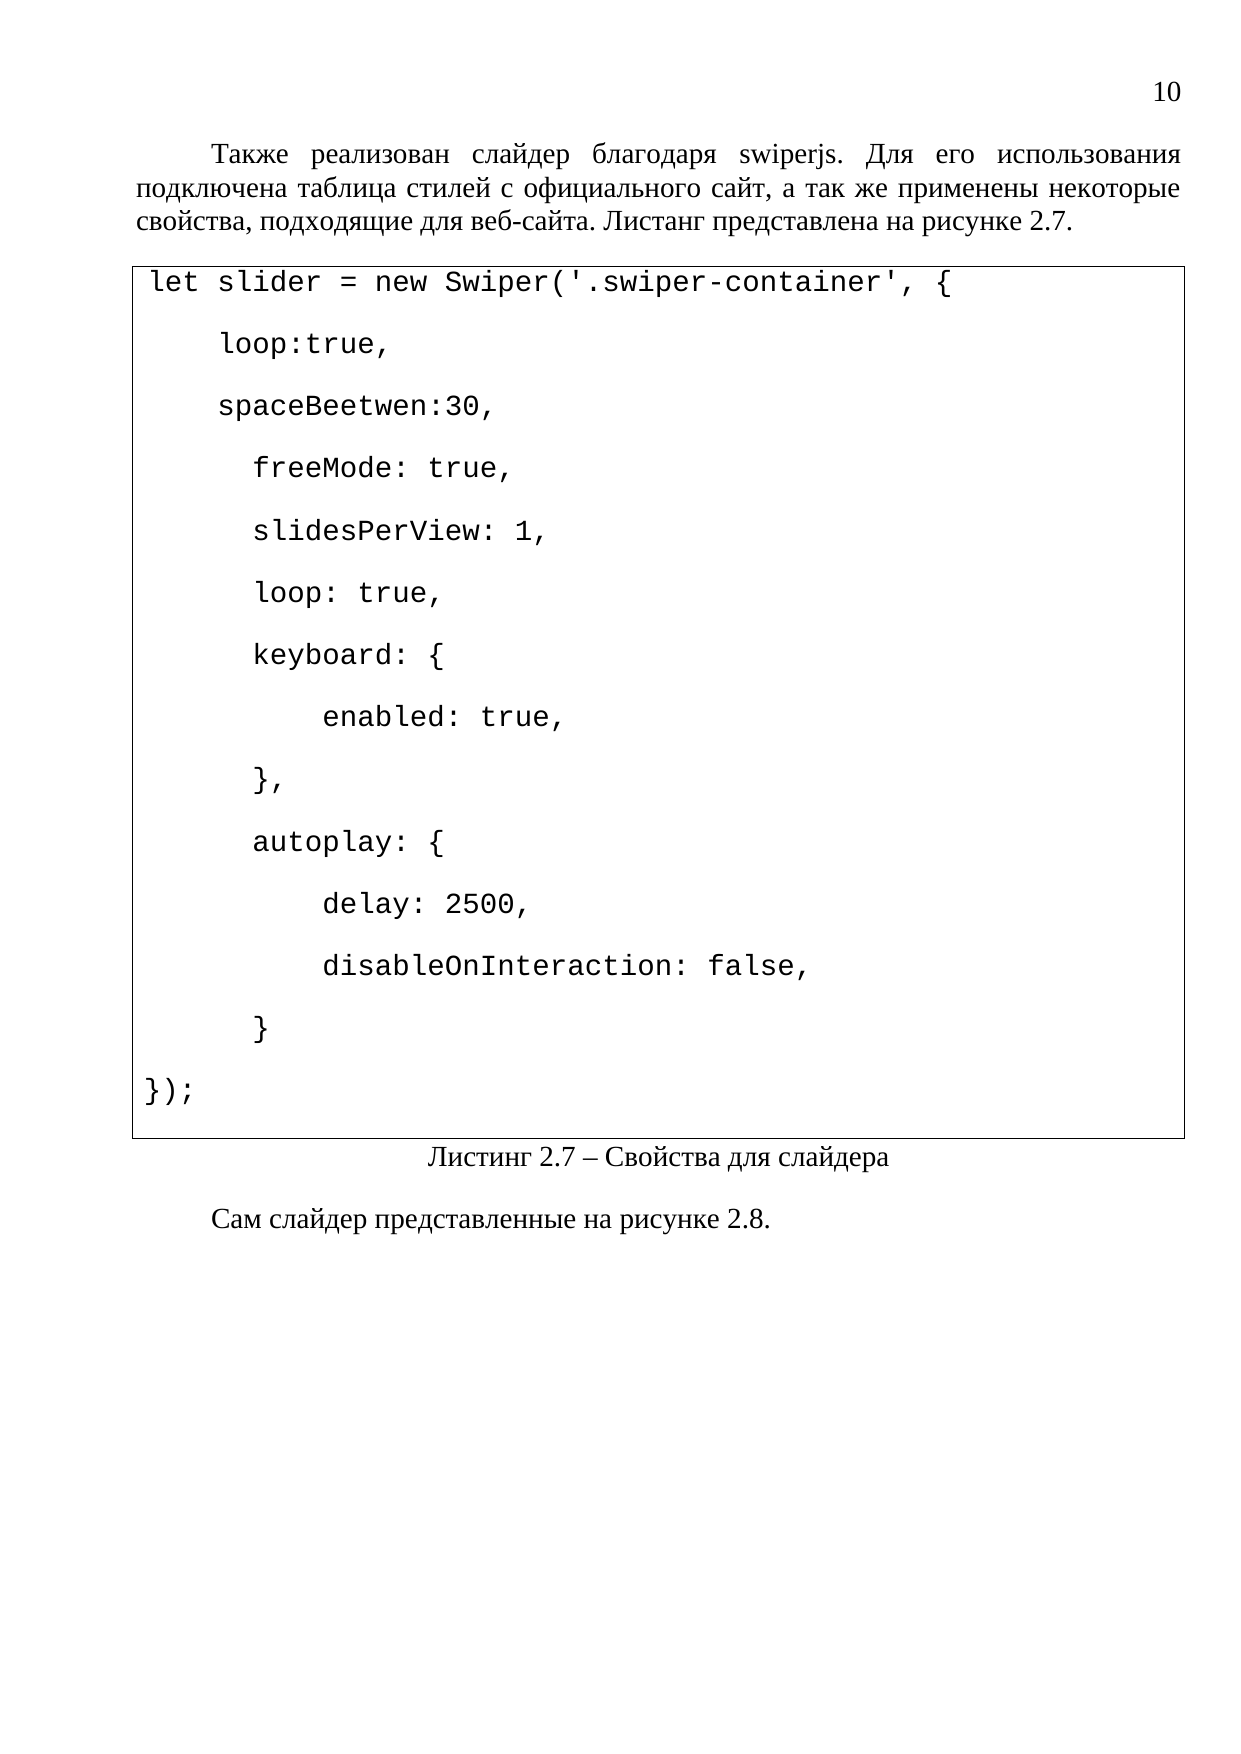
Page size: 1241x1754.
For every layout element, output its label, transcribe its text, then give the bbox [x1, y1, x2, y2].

text Также реализован слайдер благодаря swiperjs. Для его использования подключена таблица стилей с официального сайт, а так же применены некоторые свойства, подходящие для веб-сайта. Листанг представлена на рисунке 2.7. [136, 136, 1181, 237]
text Сам слайдер представленные на рисунке 2.8. [136, 1201, 1181, 1235]
table_header let slider = new Swiper('.swiper-container', { loop:true, spaceBeetwen:30, freeMode: true, slidesPerView: 1, loop: true, keyboard: { enabled: true, }, autoplay: { delay: 2500, disableOnInteraction: false, } }); [133, 267, 1184, 1138]
text Листинг 2.7 – Свойства для слайдера [136, 1139, 1181, 1172]
